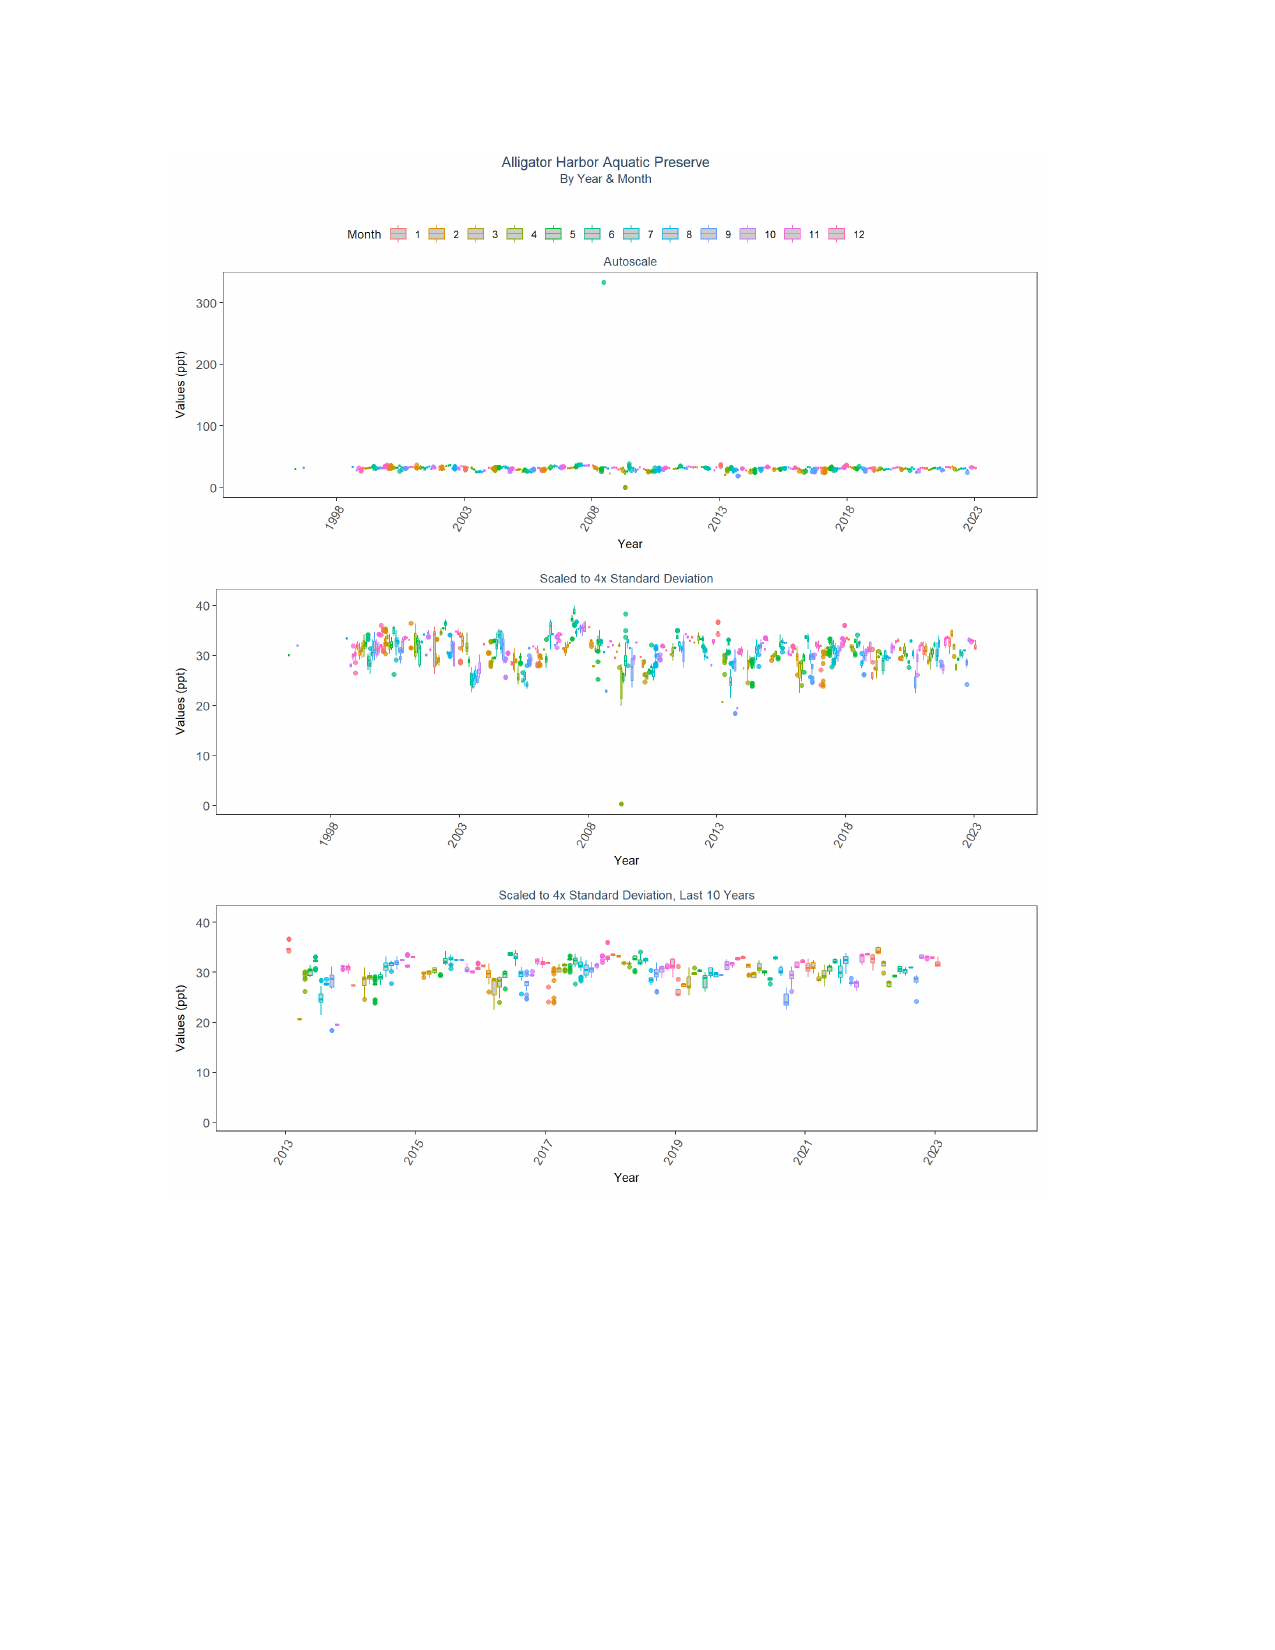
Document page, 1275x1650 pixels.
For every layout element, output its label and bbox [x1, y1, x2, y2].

picture [168, 150, 1044, 1200]
